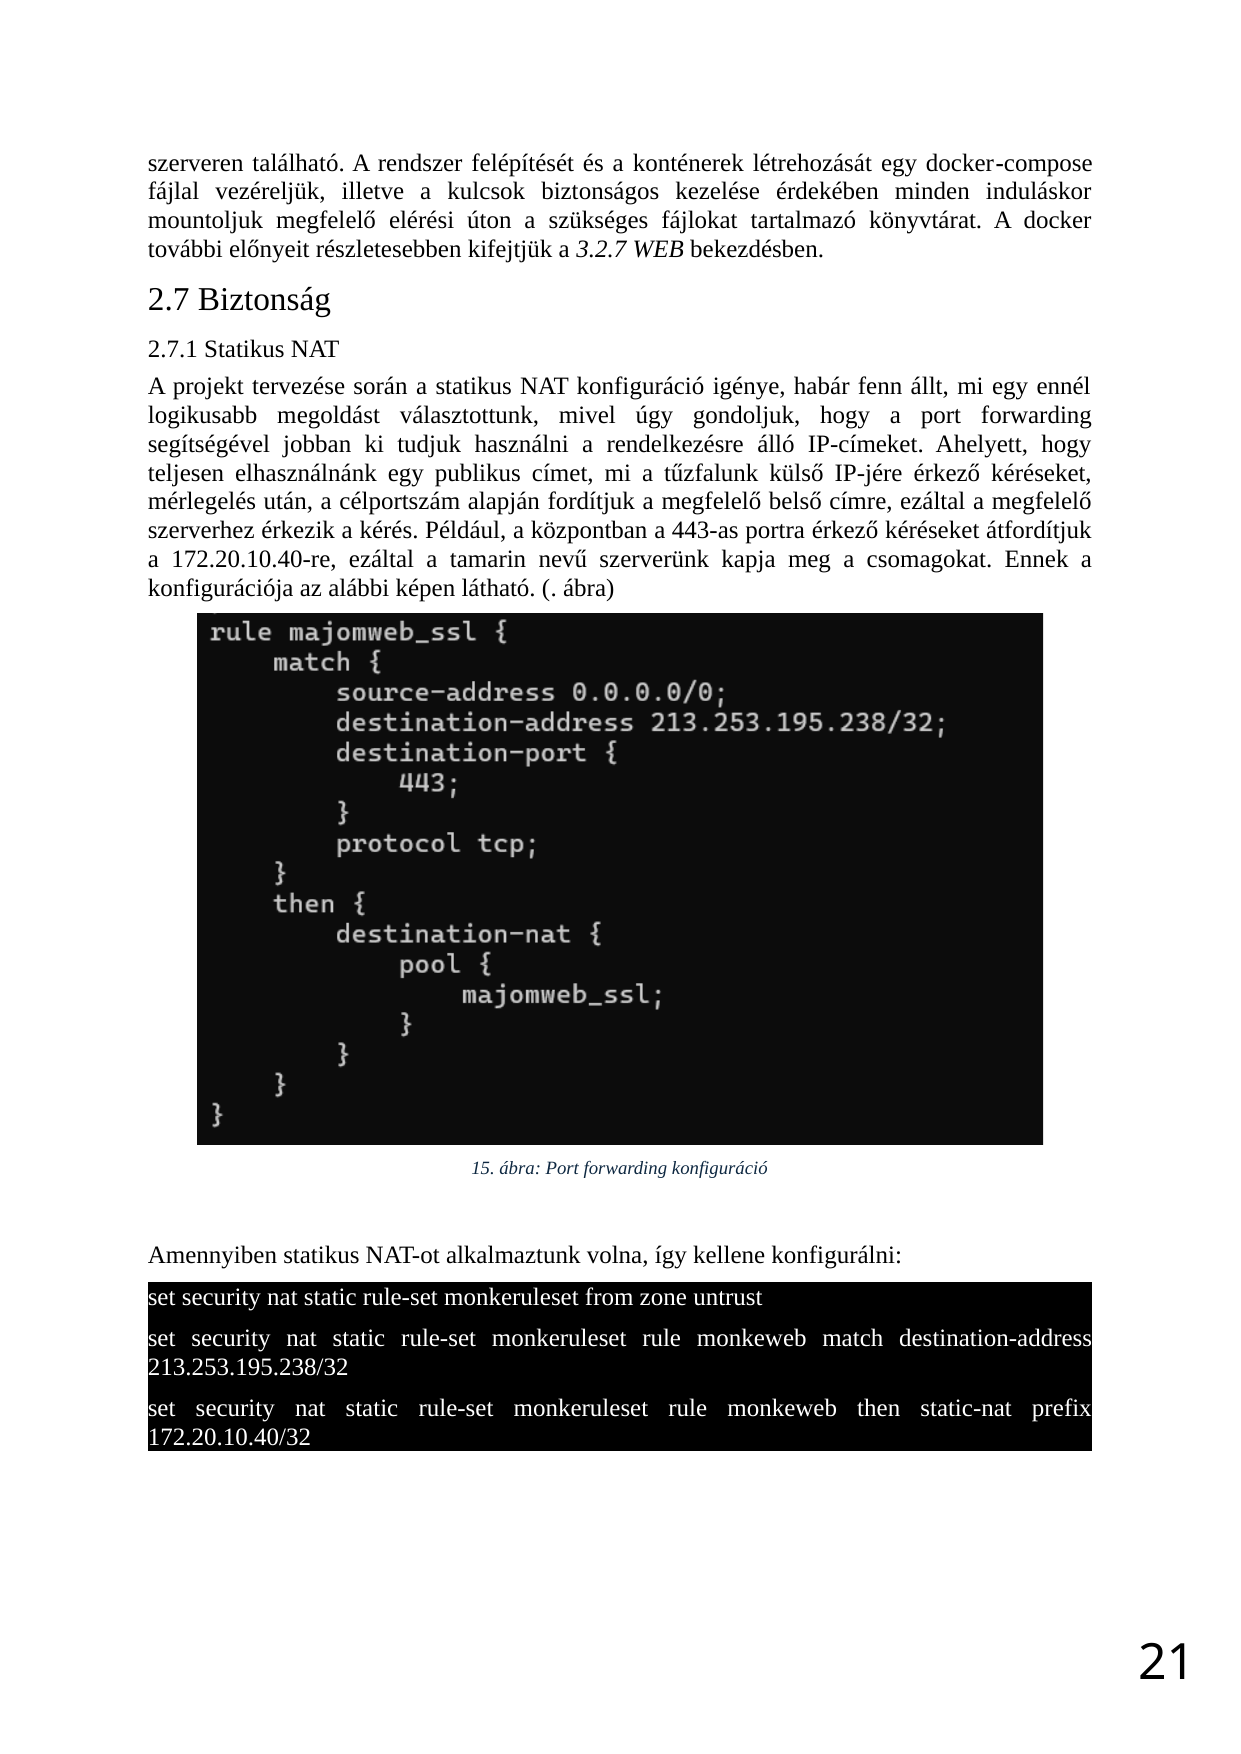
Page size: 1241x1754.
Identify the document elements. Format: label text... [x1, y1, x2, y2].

subtitle 2.7 Biztonság [148, 279, 1092, 318]
text Amennyiben statikus NAT-ot alkalmaztunk volna, így kellene konfigurálni: [148, 1241, 1092, 1269]
text set security nat static rule-set monkeruleset rule monkeweb match destination-address 213.253.195.238/32 [148, 1323, 1092, 1381]
text A projekt tervezése során a statikus NAT konfiguráció igénye, habár fenn állt, mi egy ennél logikusabb megoldást választottunk, mivel úgy gondoljuk, hogy a port forwarding segítségével jobban ki tudjuk használni a rendelkezésre álló IP-címeket. Ahelyett, hogy teljesen elhasználnánk egy publikus címet, mi a tűzfalunk külső IP-jére érkező kéréseket, mérlegelés után, a célportszám alapján fordítjuk a megfelelő belső címre, ezáltal a megfelelő szerverhez érkezik a kérés. Például, a központban a 443-as portra érkező kéréseket átfordítjuk a 172.20.10.40-re, ezáltal a tamarin nevű szerverünk kapja meg a csomagokat. Ennek a konfigurációja az alábbi képen látható. (15. ábra) [148, 371, 1092, 601]
text set security nat static rule-set monkeruleset from zone untrust [148, 1282, 1092, 1311]
text set security nat static rule-set monkeruleset rule monkeweb then static-nat prefix 172.20.10.40/32 [148, 1393, 1092, 1451]
picture [197, 613, 1044, 1145]
text 15. ábra: Port forwarding konfiguráció [148, 1157, 1092, 1178]
subtitle 2.7.1 Statikus NAT [148, 334, 1092, 363]
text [148, 148, 1092, 263]
